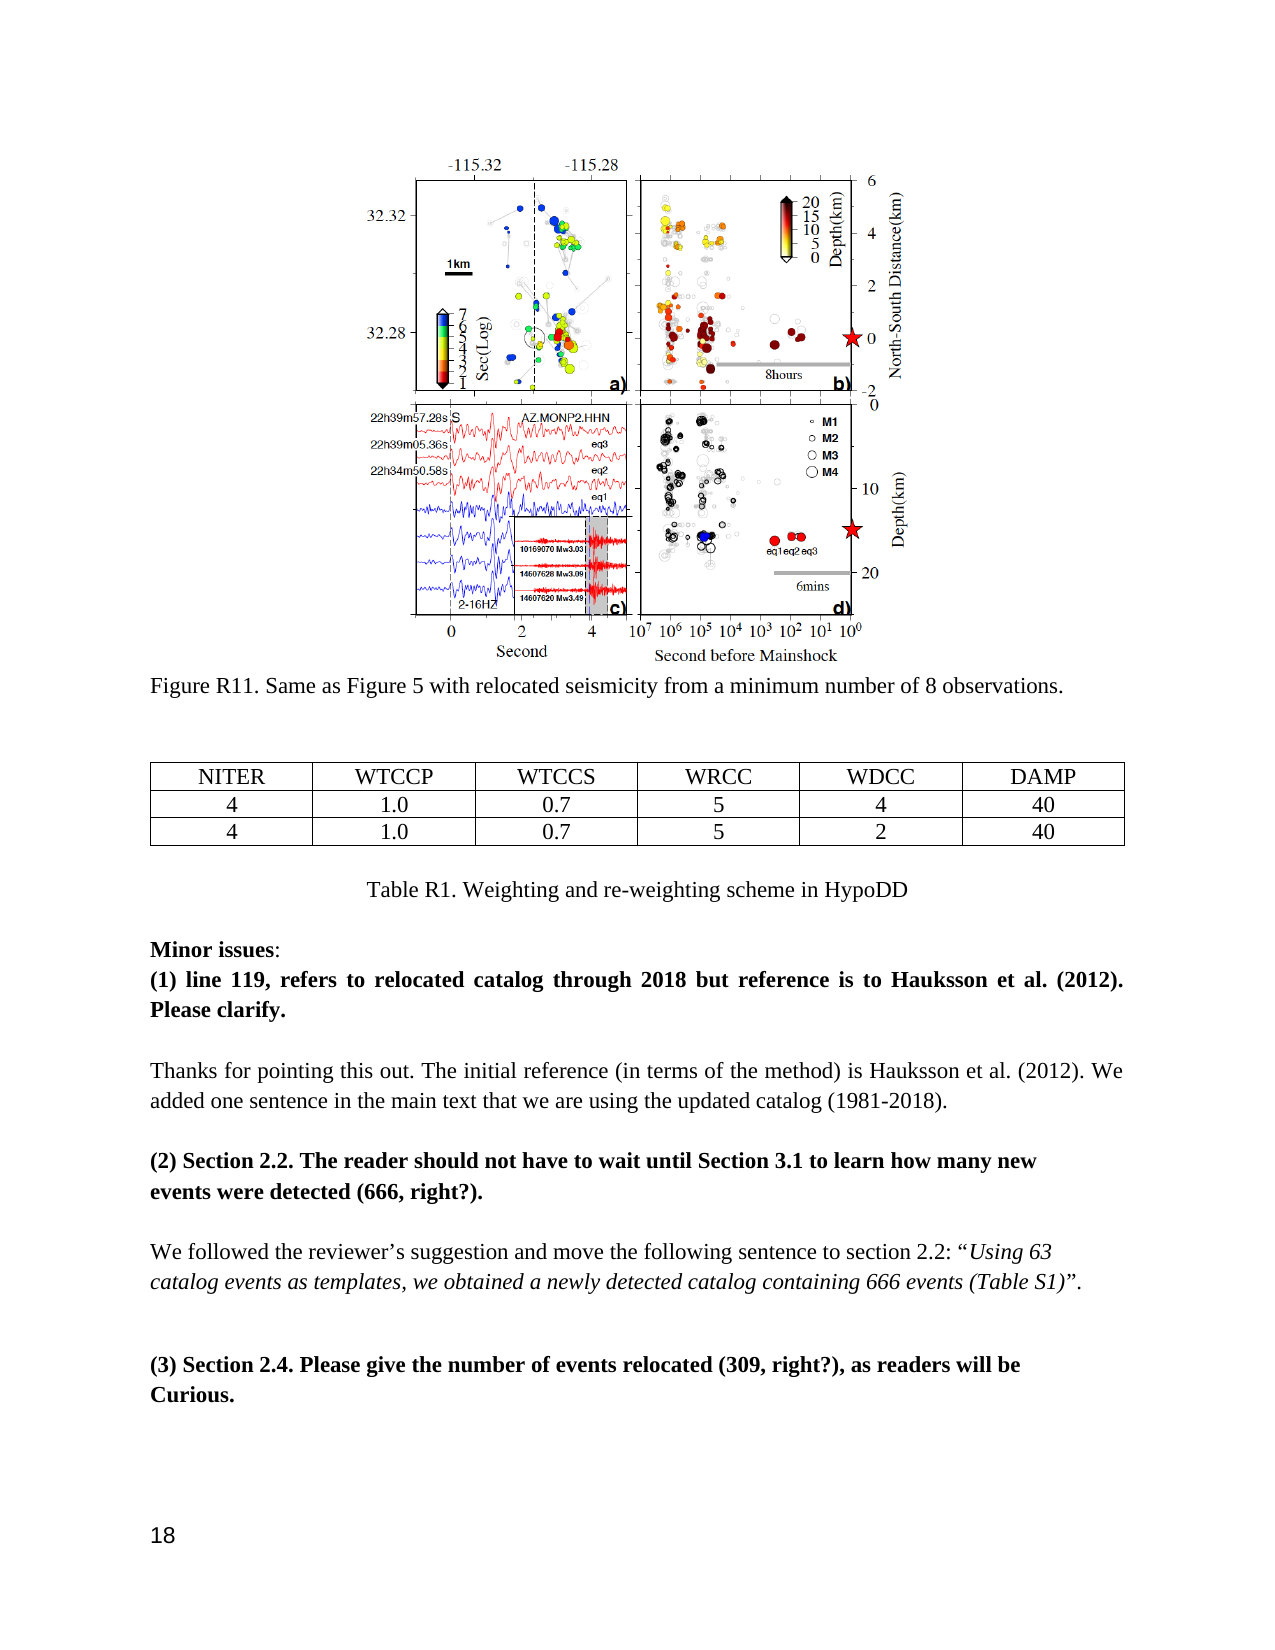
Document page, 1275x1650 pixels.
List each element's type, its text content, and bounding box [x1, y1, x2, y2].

table_header WTCCS [476, 763, 637, 790]
text (3) Section 2.4. Please give the number of events relocated (309, right?), as readers will be [150, 1351, 1125, 1378]
text (2) Section 2.2. The reader should not have to wait until Section 3.1 to learn how many new [150, 1148, 1125, 1174]
text (1) line 119, refers to relocated catalog through 2018 but reference is to Hauksson et al. (2012). Please clarify. [150, 966, 1125, 1023]
table_cell 40 [963, 791, 1124, 817]
table_cell 2 [800, 818, 962, 844]
text events were detected (666, right?). [150, 1178, 1125, 1204]
table_cell 1.0 [313, 818, 475, 844]
text Table R1. Weighting and re-weighting scheme in HypoDD [150, 876, 1125, 902]
table_cell 5 [638, 818, 799, 844]
table_cell 40 [963, 818, 1124, 844]
table_cell 0.7 [476, 791, 637, 817]
table_cell 5 [638, 791, 799, 817]
table_header WDCC [800, 763, 962, 790]
table_cell 1.0 [313, 791, 475, 817]
picture [363, 150, 912, 668]
text We followed the reviewer’s suggestion and move the following sentence to section 2.2: “Using 63 [150, 1238, 1125, 1264]
text Thanks for pointing this out. The initial reference (in terms of the method) is Hauksson et al. (2012). We added one sentence in the main text that we are using the updated catalog (1981-2018). [150, 1057, 1125, 1113]
text catalog events as templates, we obtained a newly detected catalog containing 666 events (Table S1)”. [150, 1268, 1125, 1295]
table_cell 4 [151, 818, 312, 844]
table_cell 4 [800, 791, 962, 817]
table_header WRCC [638, 763, 799, 790]
table_header NITER [151, 763, 312, 790]
text Curious. [150, 1382, 1125, 1408]
table_header DAMP [963, 763, 1124, 790]
table_cell 4 [151, 791, 312, 817]
text Figure R11. Same as Figure 5 with relocated seismicity from a minimum number of 8 observations. [150, 672, 1125, 698]
table_cell 0.7 [476, 818, 637, 844]
text Minor issues: [150, 936, 1125, 962]
table_header WTCCP [313, 763, 475, 790]
